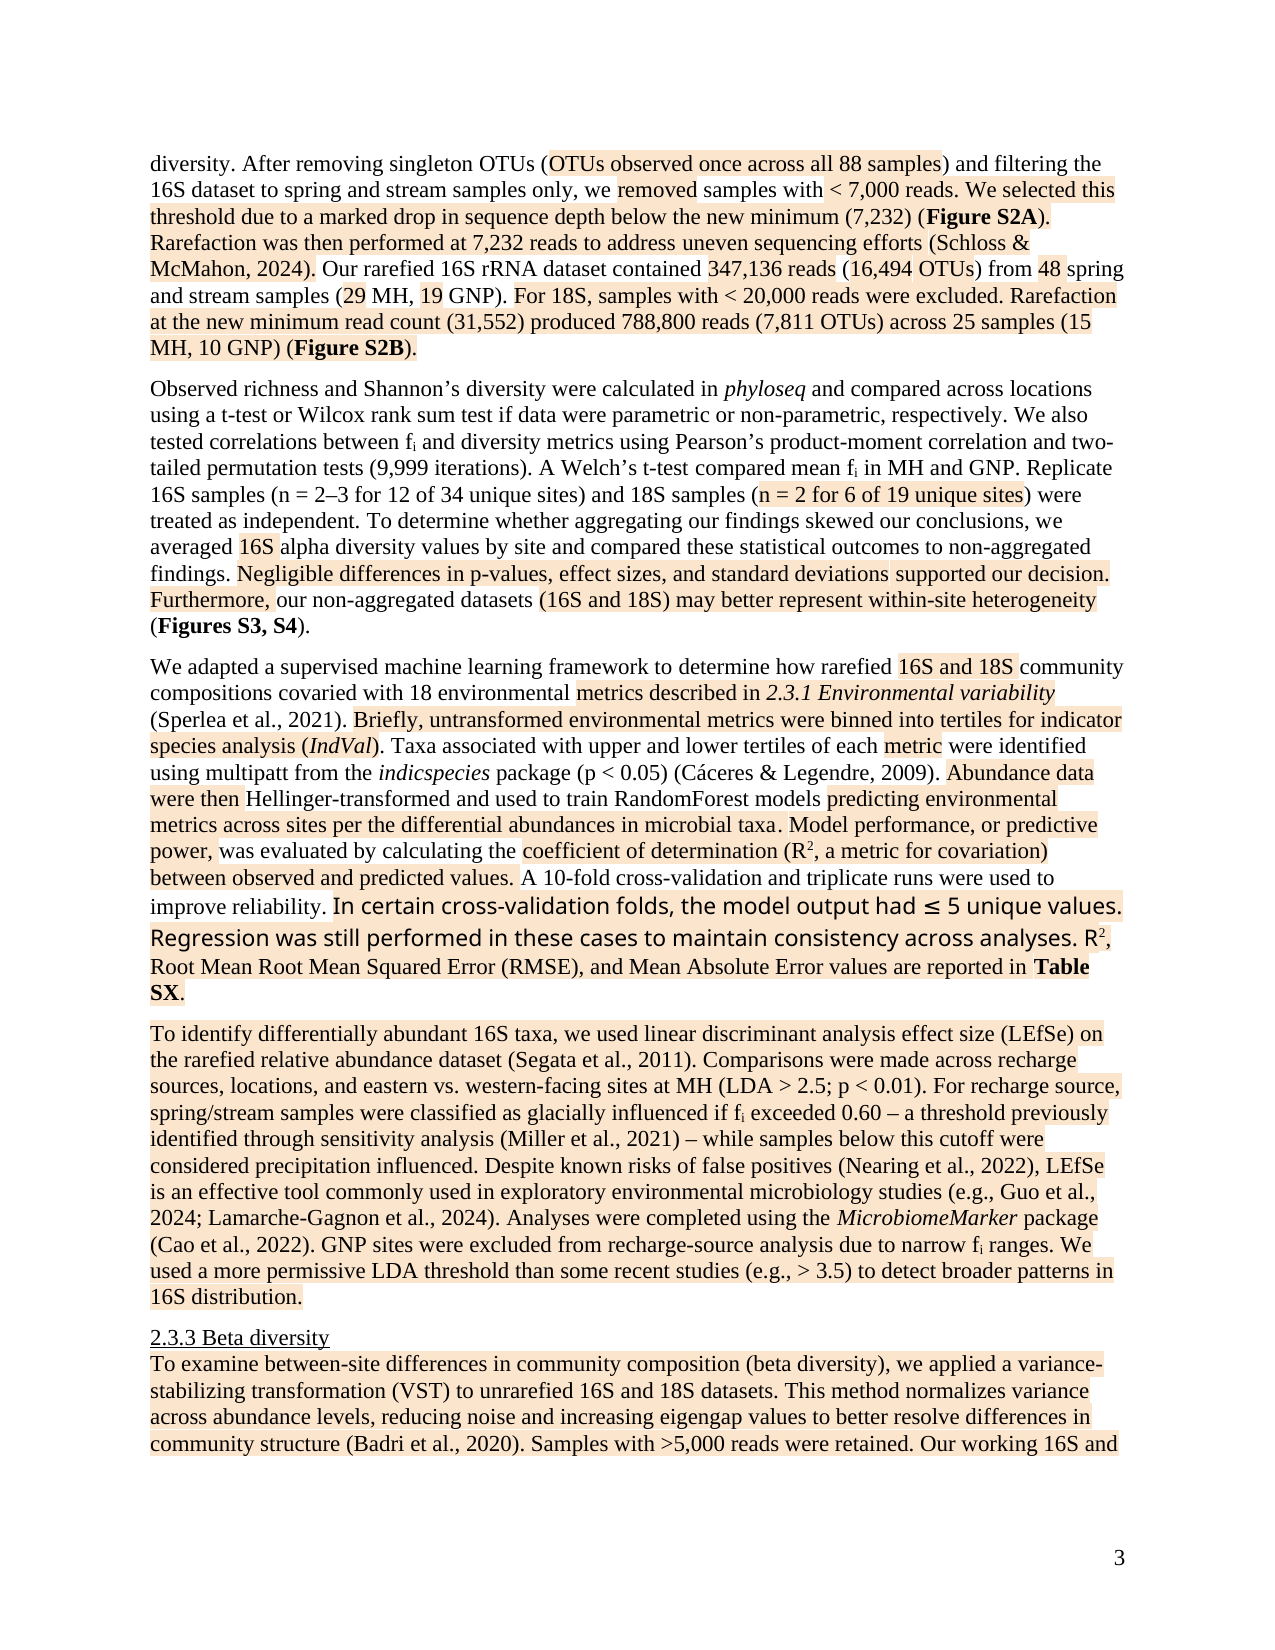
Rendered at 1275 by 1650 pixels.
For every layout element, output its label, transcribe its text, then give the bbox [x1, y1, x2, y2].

text To identify differentially abundant 16S taxa, we used linear discriminant analysis effect size (LEfSe) on the rarefied relative abundance dataset (Segata et al., 2011). Comparisons were made across recharge sources, locations, and eastern vs. western-facing sites at MH (LDA > 2.5; p < 0.01). For recharge source, spring/stream samples were classified as glacially influenced if fᵢ exceeded 0.60 – a threshold previously identified through sensitivity analysis (Miller et al., 2021) – while samples below this cutoff were considered precipitation influenced. Despite known risks of false positives (Nearing et al., 2022), LEfSe is an effective tool commonly used in exploratory environmental microbiology studies (e.g., Guo et al., 2024; Lamarche-Gagnon et al., 2024). Analyses were completed using the MicrobiomeMarker package (Cao et al., 2022). GNP sites were excluded from recharge-source analysis due to narrow fᵢ ranges. We used a more permissive LDA threshold than some recent studies (e.g., > 3.5) to detect broader patterns in 16S distribution. [150, 1020, 1125, 1310]
text Observed richness and Shannon’s diversity were calculated in phyloseq and compared across locations using a t-test or Wilcox rank sum test if data were parametric or non-parametric, respectively. We also tested correlations between fᵢ and diversity metrics using Pearson’s product-moment correlation and two-tailed permutation tests (9,999 iterations). A Welch’s t-test compared mean fᵢ in MH and GNP. Replicate 16S samples (n = 2–3 for 12 of 34 unique sites) and 18S samples (n = 2 for 6 of 19 unique sites) were treated as independent. To determine whether aggregating our findings skewed our conclusions, we averaged 16S alpha diversity values by site and compared these statistical outcomes to non-aggregated findings. Negligible differences in p-values, effect sizes, and standard deviations supported our decision. Furthermore, our non-aggregated datasets (16S and 18S) may better represent within-site heterogeneity (Figures S3, S4). [150, 375, 1125, 639]
text We adapted a supervised machine learning framework to determine how rarefied 16S and 18S community compositions covaried with 18 environmental metrics described in 2.3.1 Environmental variability (Sperlea et al., 2021). Briefly, untransformed environmental metrics were binned into tertiles for indicator species analysis (IndVal). Taxa associated with upper and lower tertiles of each metric were identified using multipatt from the indicspecies package (p < 0.05) (Cáceres & Legendre, 2009). Abundance data were then Hellinger-transformed and used to train RandomForest models predicting environmental metrics across sites per the differential abundances in microbial taxa. Model performance, or predictive power, was evaluated by calculating the coefficient of determination (R2, a metric for covariation) between observed and predicted values. A 10-fold cross-validation and triplicate runs were used to improve reliability. 2, Root Mean Root Mean Squared Error (RMSE), and Mean Absolute Error values are reported in Table SX. [150, 653, 1125, 1006]
text 2.3.3 Beta diversity [150, 1324, 1125, 1351]
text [150, 150, 1125, 361]
